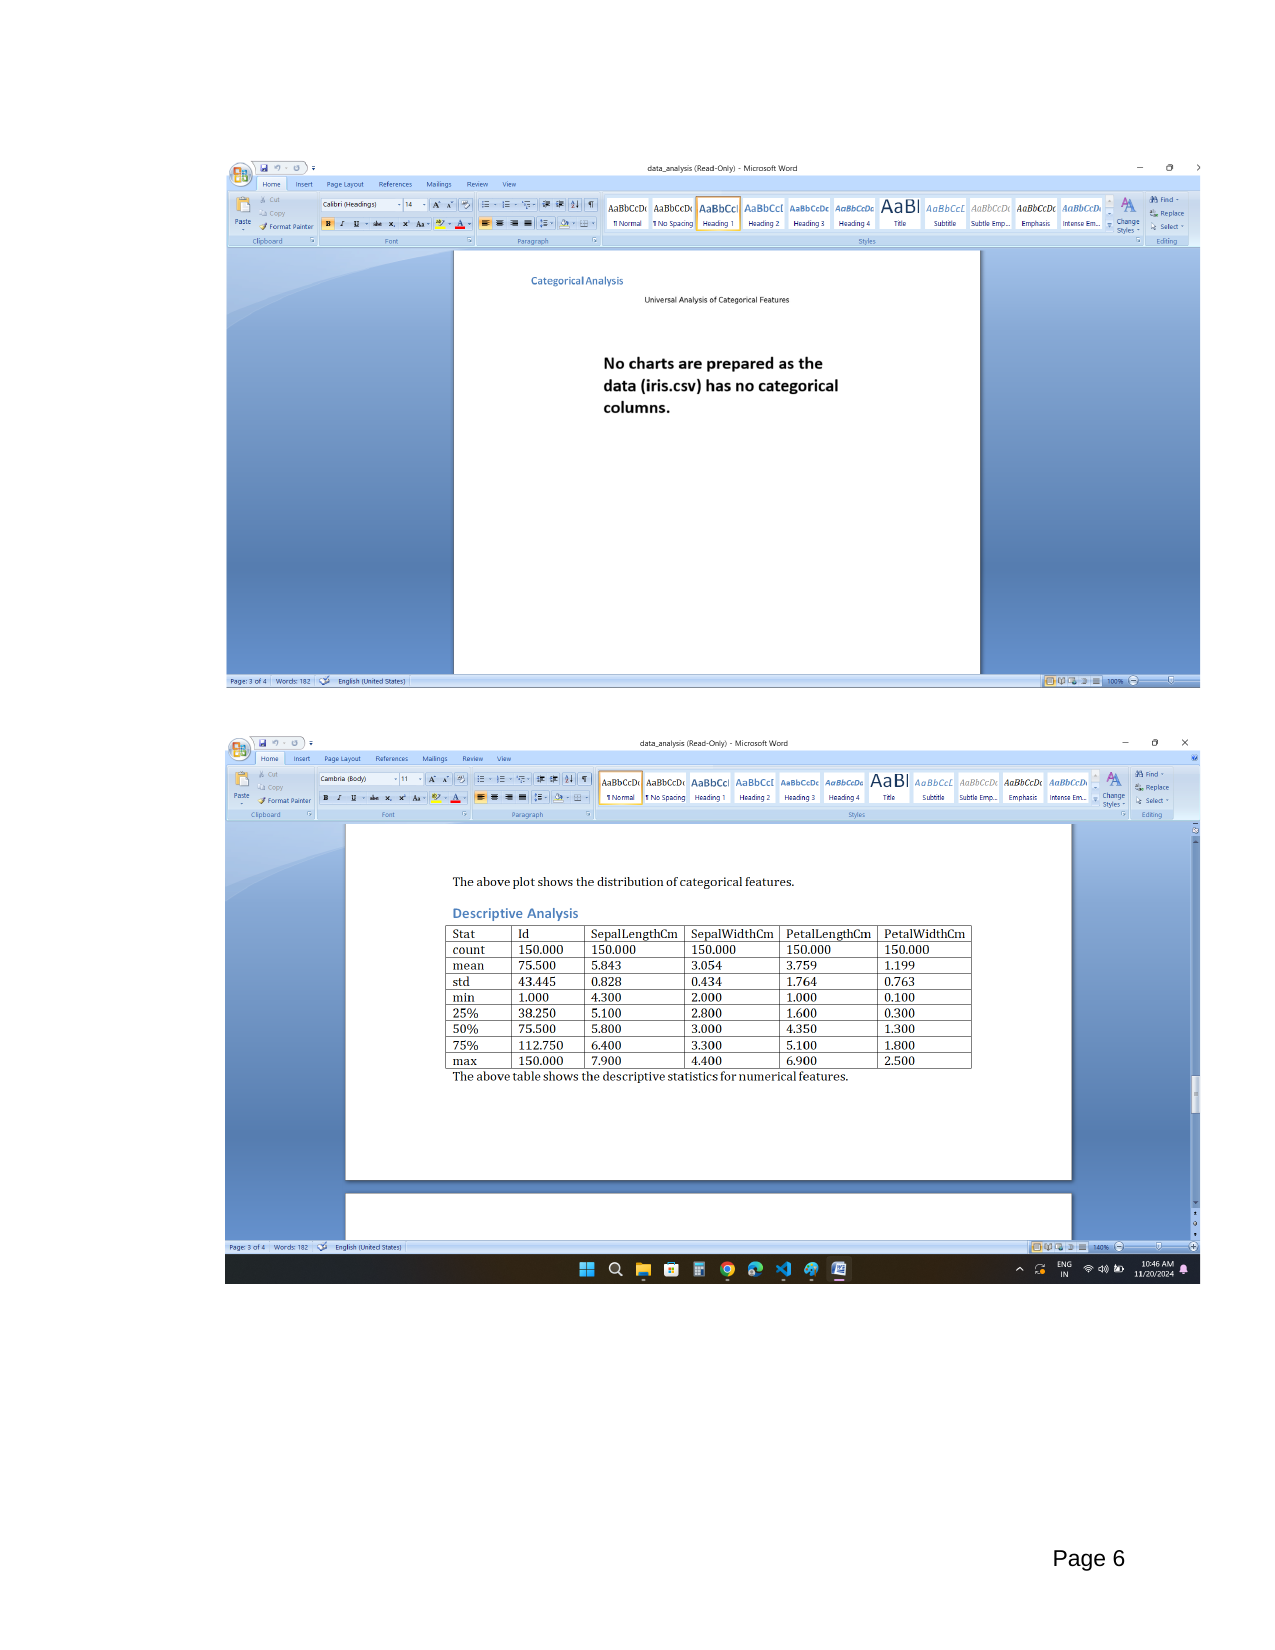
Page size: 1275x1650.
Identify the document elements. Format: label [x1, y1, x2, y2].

picture [225, 735, 1200, 1284]
picture [225, 150, 1200, 688]
